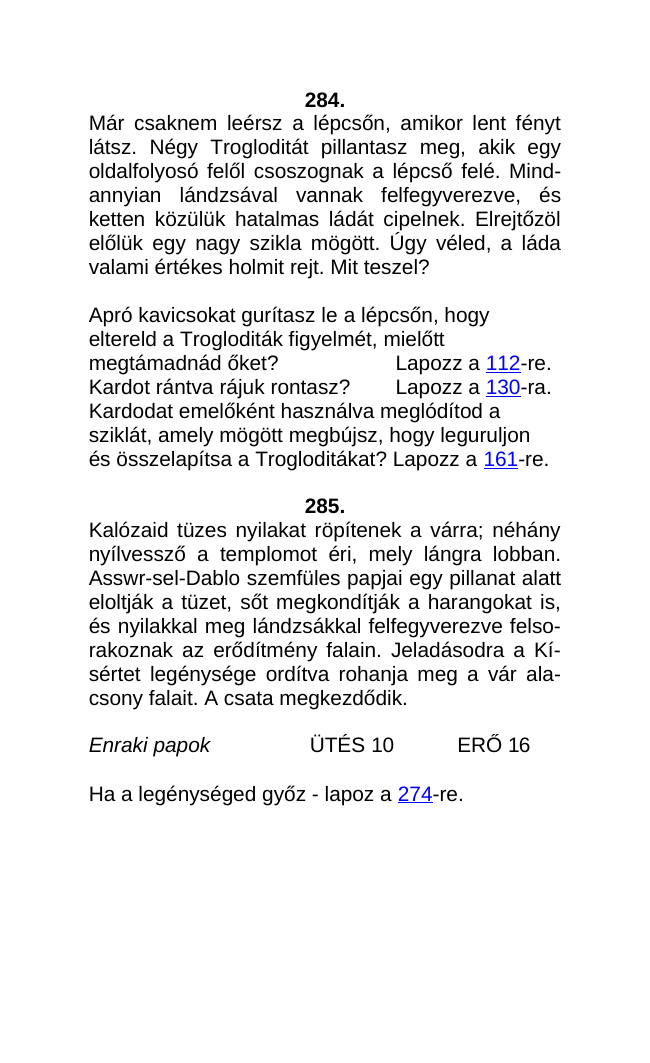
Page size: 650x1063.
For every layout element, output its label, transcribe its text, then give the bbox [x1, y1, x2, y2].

text Apró kavicsokat gurítasz le a lépcsőn, hogy eltereld a Trogloditák figyelmét, mielőtt megtámadnád őket? Lapozz a 112-re. Kardot rántva rájuk rontasz? Lapozz a 130-ra. Kardodat emelőként használva meglódítod a sziklát, amely mögött megbújsz, hogy leguruljon és összelapítsa a Trogloditákat? Lapozz a 161-re. [88, 303, 556, 471]
text Már csaknem leérsz a lépcsőn, amikor lent fényt látsz. Négy Trogloditát pillantasz meg, akik egy oldalfolyosó felől csoszognak a lépcső felé. Mind- annyian lándzsával vannak felfegyverezve, és ketten közülük hatalmas ládát cipelnek. Elrejtőzöl előlük egy nagy szikla mögött. Úgy véled, a láda valami értékes holmit rejt. Mit teszel? [88, 111, 561, 279]
text Kalózaid tüzes nyilakat röpítenek a várra; néhány nyílvessző a templomot éri, mely lángra lobban. Asswr-sel-Dablo szemfüles papjai egy pillanat alatt eloltják a tüzet, sőt megkondítják a harangokat is, és nyilakkal meg lándzsákkal felfegyverezve felso- rakoznak az erődítmény falain. Jeladásodra a Kí- sértet legénysége ordítva rohanja meg a vár ala- csony falait. A csata megkezdődik. [88, 518, 561, 710]
subtitle 285. [159, 494, 490, 518]
text Enraki papok ÜTÉS 10 ERŐ 16 Ha a legénységed győz - lapoz a 274-re. [88, 733, 532, 805]
